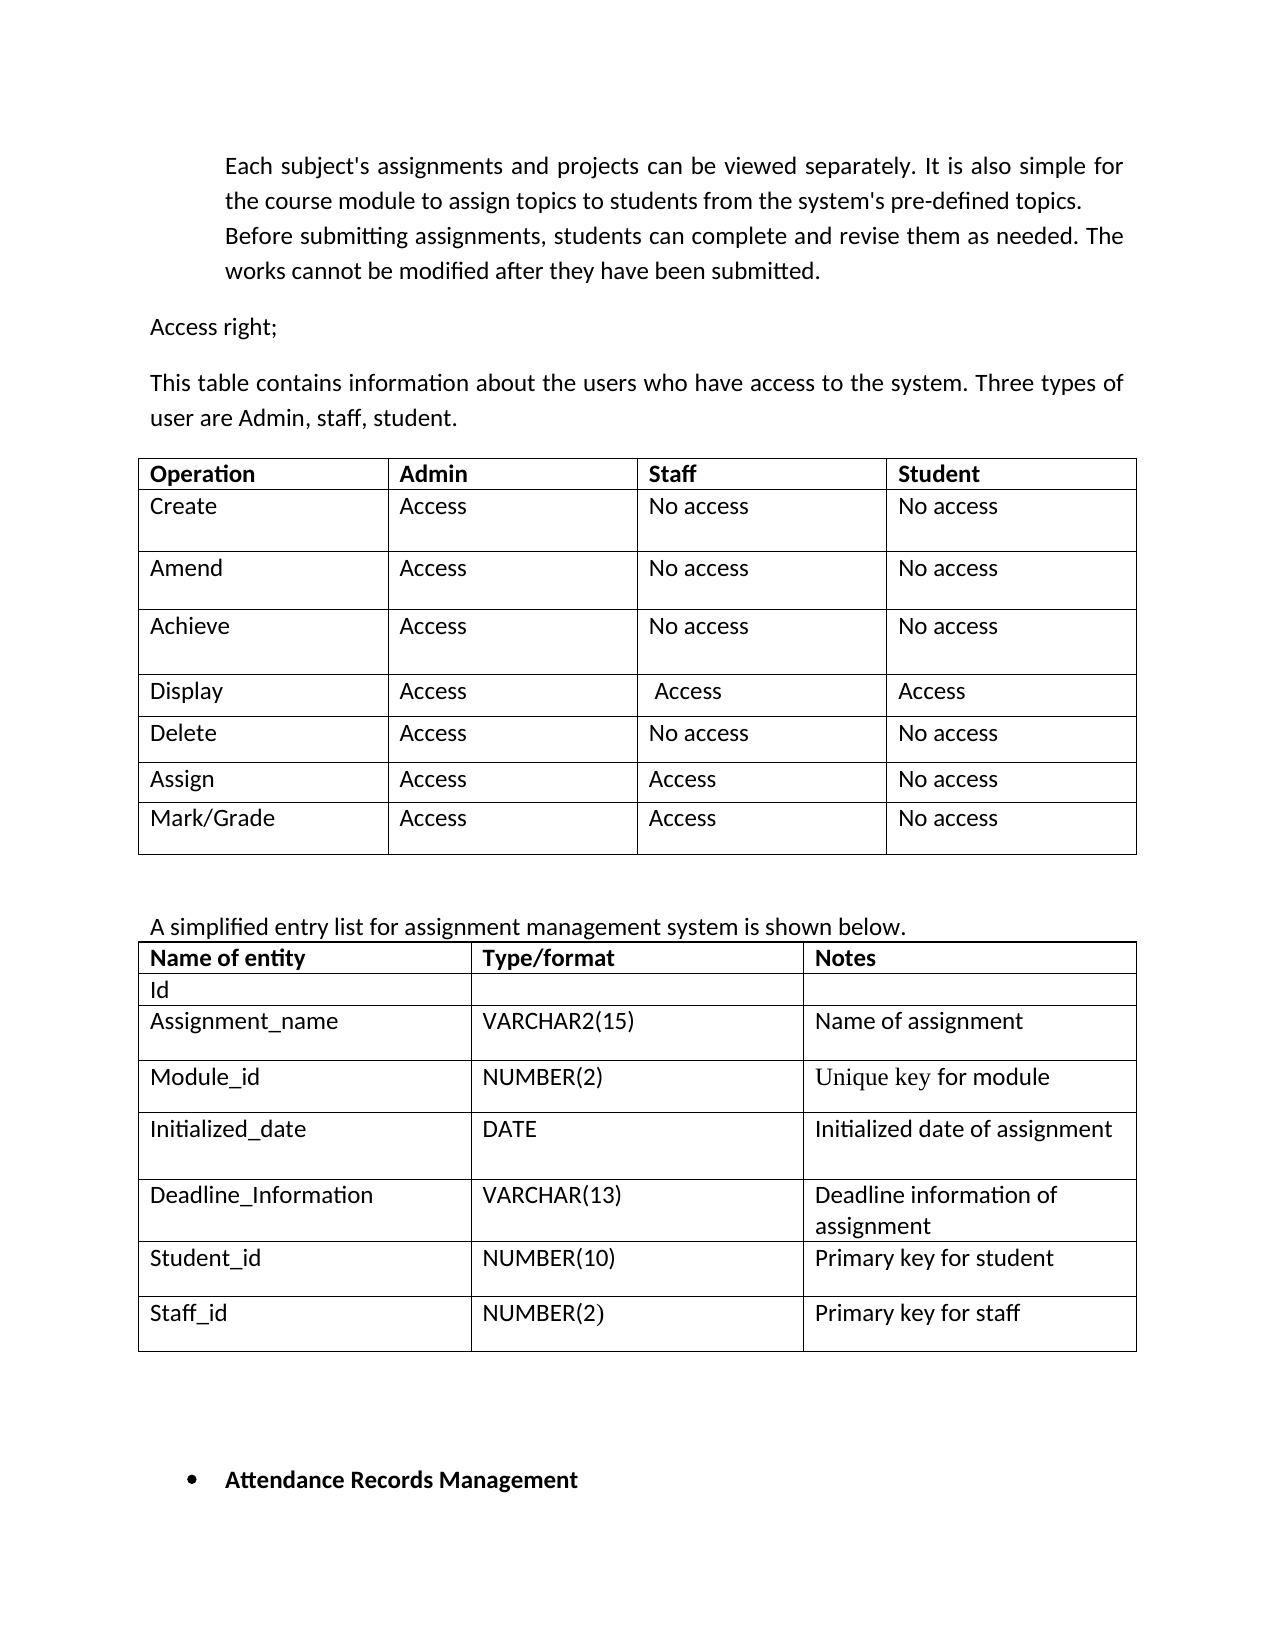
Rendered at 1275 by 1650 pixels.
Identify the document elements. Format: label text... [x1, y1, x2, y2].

table_cell No access [638, 552, 886, 609]
text Access right; [150, 311, 1125, 341]
table_cell Unique key for module [804, 1061, 1136, 1112]
table_cell Deadline information of assignment [804, 1180, 1136, 1241]
table_cell Access [638, 675, 886, 716]
list Before submitting assignments, students can complete and revise them as needed. The works cannot be modified after they have been submitted. [225, 220, 1125, 286]
title A simplified entry list for assignment management system is shown below. [150, 911, 1125, 941]
table_cell Access [638, 763, 886, 802]
table_cell NUMBER(10) [472, 1242, 803, 1296]
table_cell Initialized date of assignment [804, 1113, 1136, 1178]
table_cell Staff_id [139, 1297, 471, 1351]
table_cell No access [887, 610, 1136, 674]
table_header Admin [389, 459, 637, 489]
table_cell No access [887, 803, 1136, 854]
table_header Operation [139, 459, 388, 489]
table_cell Display [139, 675, 388, 716]
table_cell No access [887, 717, 1136, 762]
table_cell No access [638, 610, 886, 674]
table_cell Access [389, 763, 637, 802]
table_cell Primary key for staff [804, 1297, 1136, 1351]
table_cell Deadline_Information [139, 1180, 471, 1241]
table_cell Initialized_date [139, 1113, 471, 1178]
table_cell Amend [139, 552, 388, 609]
table_cell No access [887, 763, 1136, 802]
table_header Type/format [472, 943, 803, 973]
table_cell No access [887, 490, 1136, 551]
table_cell VARCHAR2(15) [472, 1006, 803, 1060]
table_cell Assignment_name [139, 1006, 471, 1060]
table_cell Id [139, 974, 471, 1004]
table_cell Name of assignment [804, 1006, 1136, 1060]
table_header Notes [804, 943, 1136, 973]
table_cell Access [389, 552, 637, 609]
table_cell Access [389, 675, 637, 716]
table_cell DATE [472, 1113, 803, 1178]
table_cell Primary key for student [804, 1242, 1136, 1296]
list Each subject's assignments and projects can be viewed separately. It is also simple for the course module to assign topics to students from the system's pre-defined topics. [225, 150, 1125, 216]
table_cell Module_id [139, 1061, 471, 1112]
table_cell Access [389, 803, 637, 854]
table_cell Assign [139, 763, 388, 802]
table_cell [804, 974, 1136, 1004]
table_header Name of entity [139, 943, 471, 973]
table_cell [472, 974, 803, 1004]
table_cell Access [887, 675, 1136, 716]
list Attendance Records Management [187, 1464, 1125, 1494]
table_cell NUMBER(2) [472, 1297, 803, 1351]
table_cell No access [887, 552, 1136, 609]
table_cell Achieve [139, 610, 388, 674]
table_cell Access [389, 717, 637, 762]
table_header Student [887, 459, 1136, 489]
text This table contains information about the users who have access to the system. Three types of user are Admin, staff, student. [150, 367, 1125, 432]
table_cell VARCHAR(13) [472, 1180, 803, 1241]
table_cell Access [638, 803, 886, 854]
table_cell Access [389, 610, 637, 674]
table_cell Create [139, 490, 388, 551]
table_cell No access [638, 490, 886, 551]
table_header Staff [638, 459, 886, 489]
table_cell NUMBER(2) [472, 1061, 803, 1112]
table_cell Student_id [139, 1242, 471, 1296]
table_cell Mark/Grade [139, 803, 388, 854]
table_cell Delete [139, 717, 388, 762]
table_cell No access [638, 717, 886, 762]
table_cell Access [389, 490, 637, 551]
